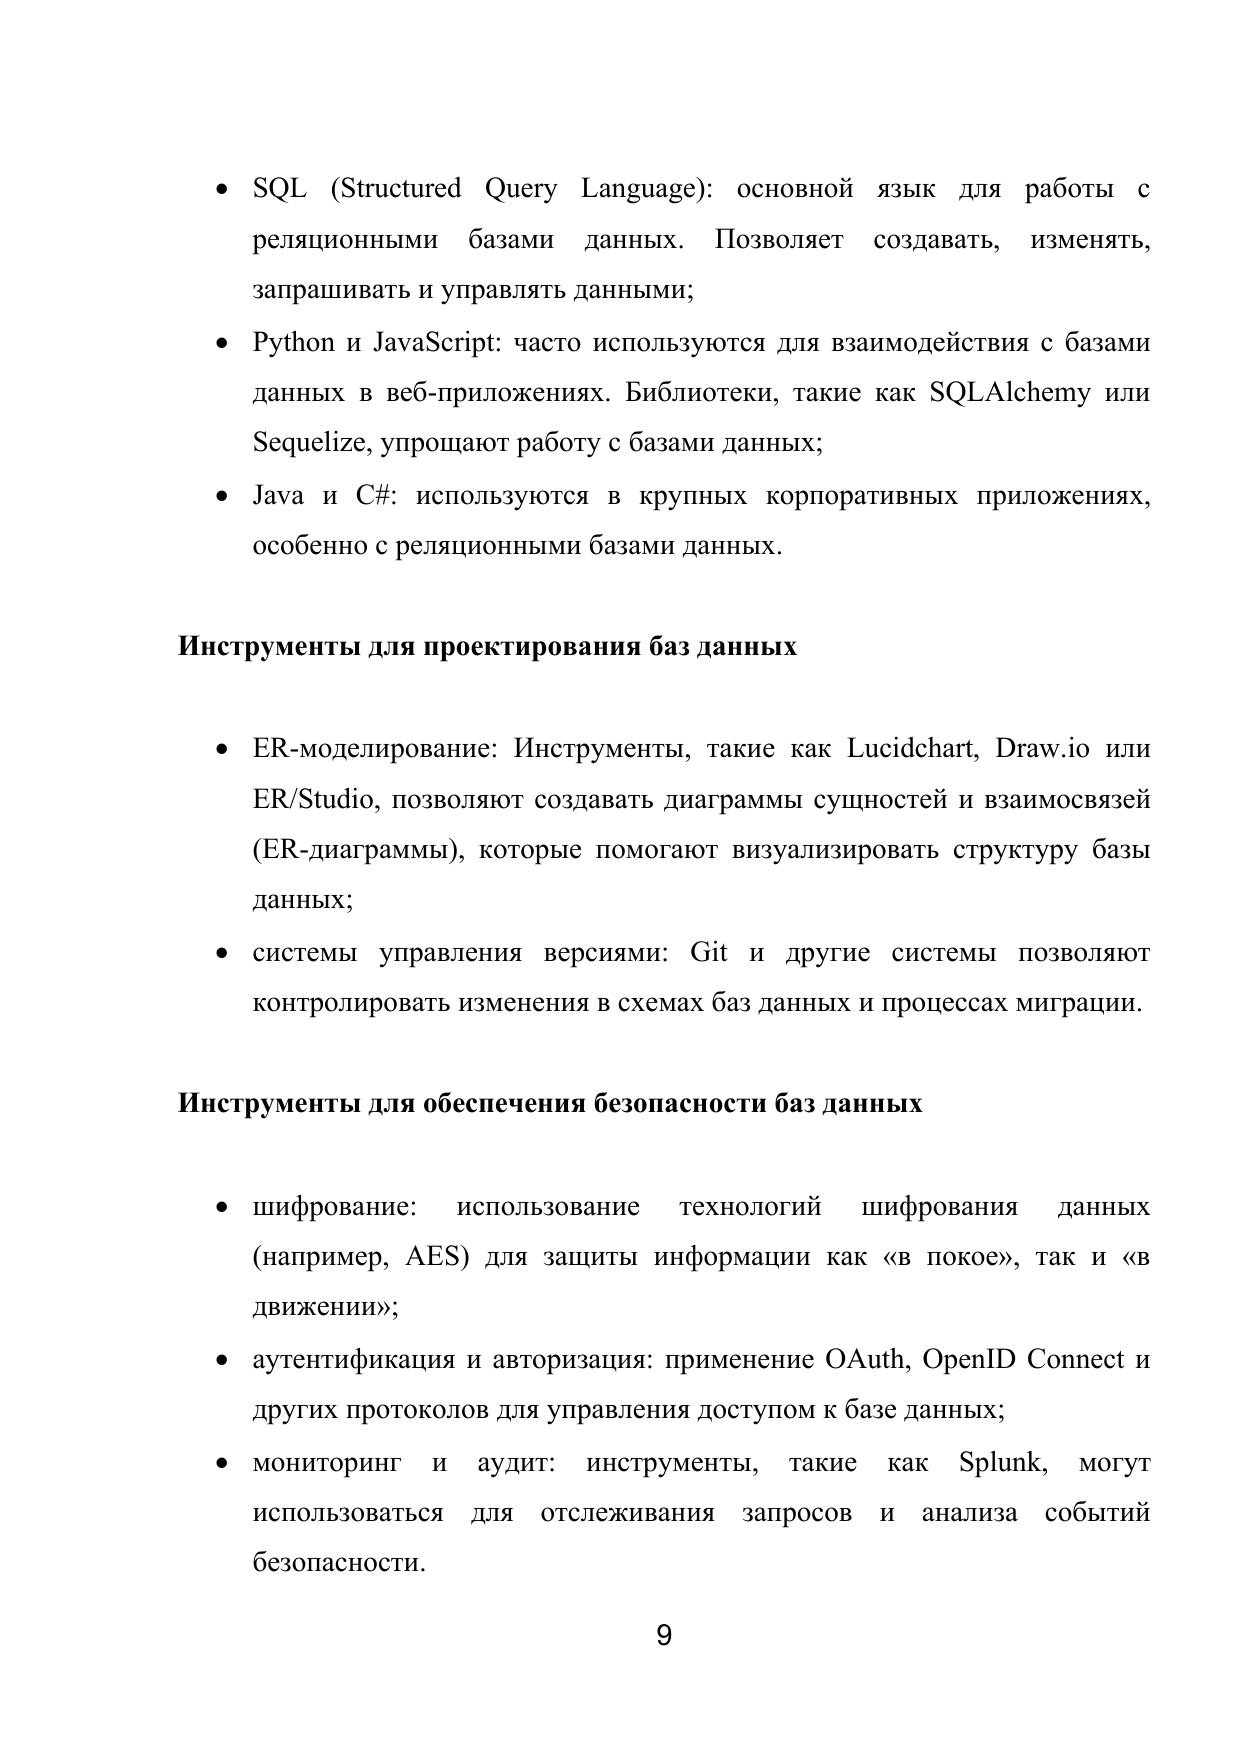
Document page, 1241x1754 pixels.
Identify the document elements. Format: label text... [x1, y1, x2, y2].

list системы управления версиями: Git и другие системы позволяют контролировать изменения в схемах баз данных и процессах миграции. [215, 932, 1152, 1018]
text Инструменты для проектирования баз данных [177, 628, 1152, 661]
list мониторинг и аудит: инструменты, такие как Splunk, могут использоваться для отслеживания запросов и анализа событий безопасности. [215, 1442, 1152, 1578]
list шифрование: использование технологий шифрования данных (например, AES) для защиты информации как «в покое», так и «в движении»; [215, 1186, 1152, 1322]
list SQL (Structured Query Language): основной язык для работы с реляционными базами данных. Позволяет создавать, изменять, запрашивать и управлять данными; [215, 168, 1152, 305]
text Инструменты для обеспечения безопасности баз данных [177, 1085, 1152, 1118]
list аутентификация и авторизация: применение OAuth, OpenID Connect и других протоколов для управления доступом к базе данных; [215, 1339, 1152, 1425]
list Python и JavaScript: часто используются для взаимодействия с базами данных в веб-приложениях. Библиотеки, такие как SQLAlchemy или Sequelize, упрощают работу с базами данных; [215, 322, 1152, 458]
list Java и C#: используются в крупных корпоративных приложениях, особенно с реляционными базами данных. [215, 475, 1152, 561]
list ER-моделирование: Инструменты, такие как Lucidchart, Draw.io или ER/Studio, позволяют создавать диаграммы сущностей и взаимосвязей (ER-диаграммы), которые помогают визуализировать структуру базы данных; [215, 728, 1152, 915]
